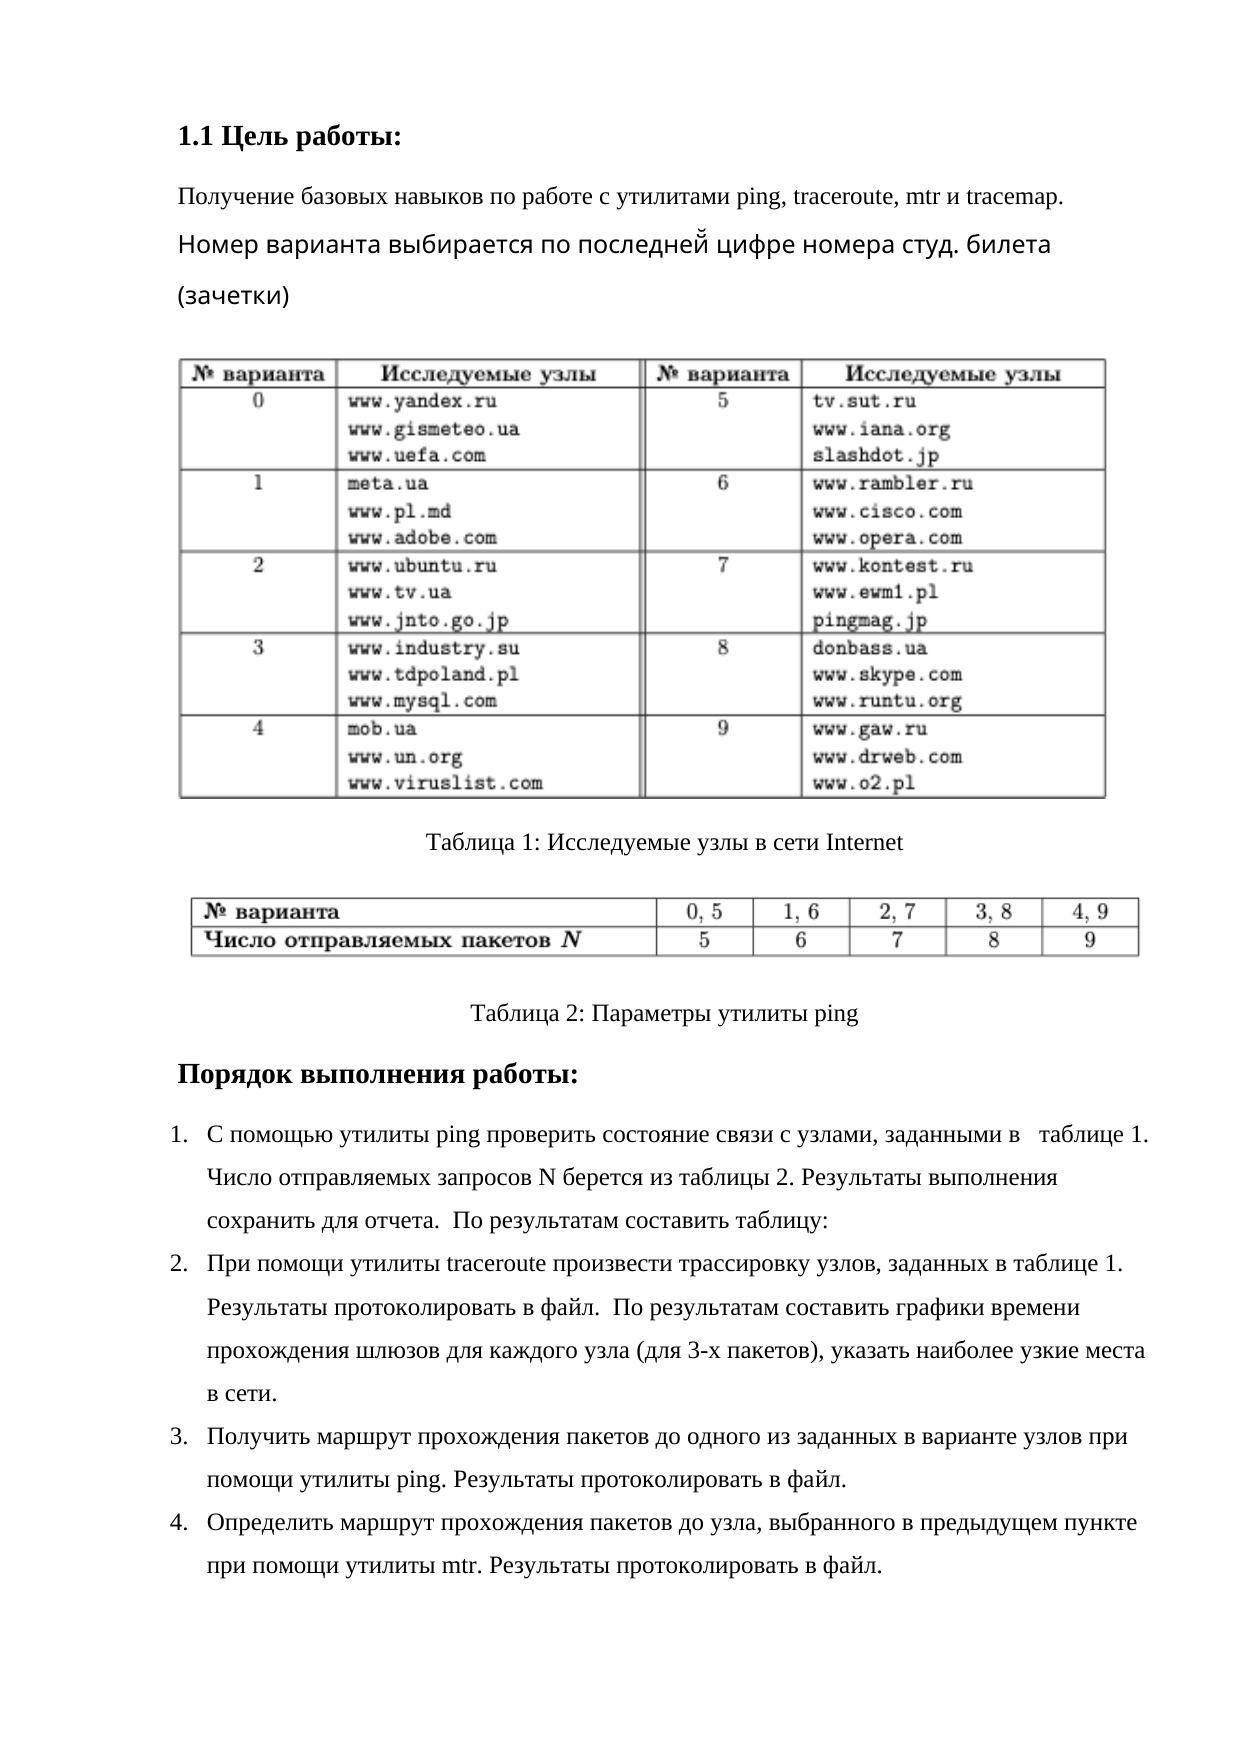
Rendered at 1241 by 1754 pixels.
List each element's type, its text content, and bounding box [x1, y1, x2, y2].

text Порядок выполнения работы: [177, 1056, 1152, 1090]
text 1.1 Цель работы: [177, 118, 1152, 152]
text Таблица 2: Параметры утилиты ping [177, 998, 1152, 1027]
picture [177, 885, 1152, 970]
text Получение базовых навыков по работе с утилитами ping, traceroute, mtr и tracemap. Номер варианта выбирается по последней̆ цифре номера студ. билета (зачетки) [177, 181, 1152, 312]
list При помощи утилиты traceroute произвести трассировку узлов, заданных в таблице 1. Результаты протоколировать в файл. По результатам составить графики времени прохождения шлюзов для каждого узла (для 3-х пакетов), указать наиболее узкие места в сети. [169, 1278, 1152, 1436]
picture [177, 357, 1107, 799]
list С помощью утилиты ping проверить состояние связи с узлами, заданными в таблице 1. Число отправляемых запросов N берется из таблицы 2. Результаты выполнения сохранить для отчета. По результатам составить таблицу: [169, 1119, 1152, 1234]
list Получить маршрут прохождения пакетов до одного из заданных в варианте узлов при помощи утилиты ping. Результаты протоколировать в файл. [169, 1479, 1152, 1551]
text Таблица 1: Исследуемые узлы в сети Internet [177, 827, 1152, 856]
